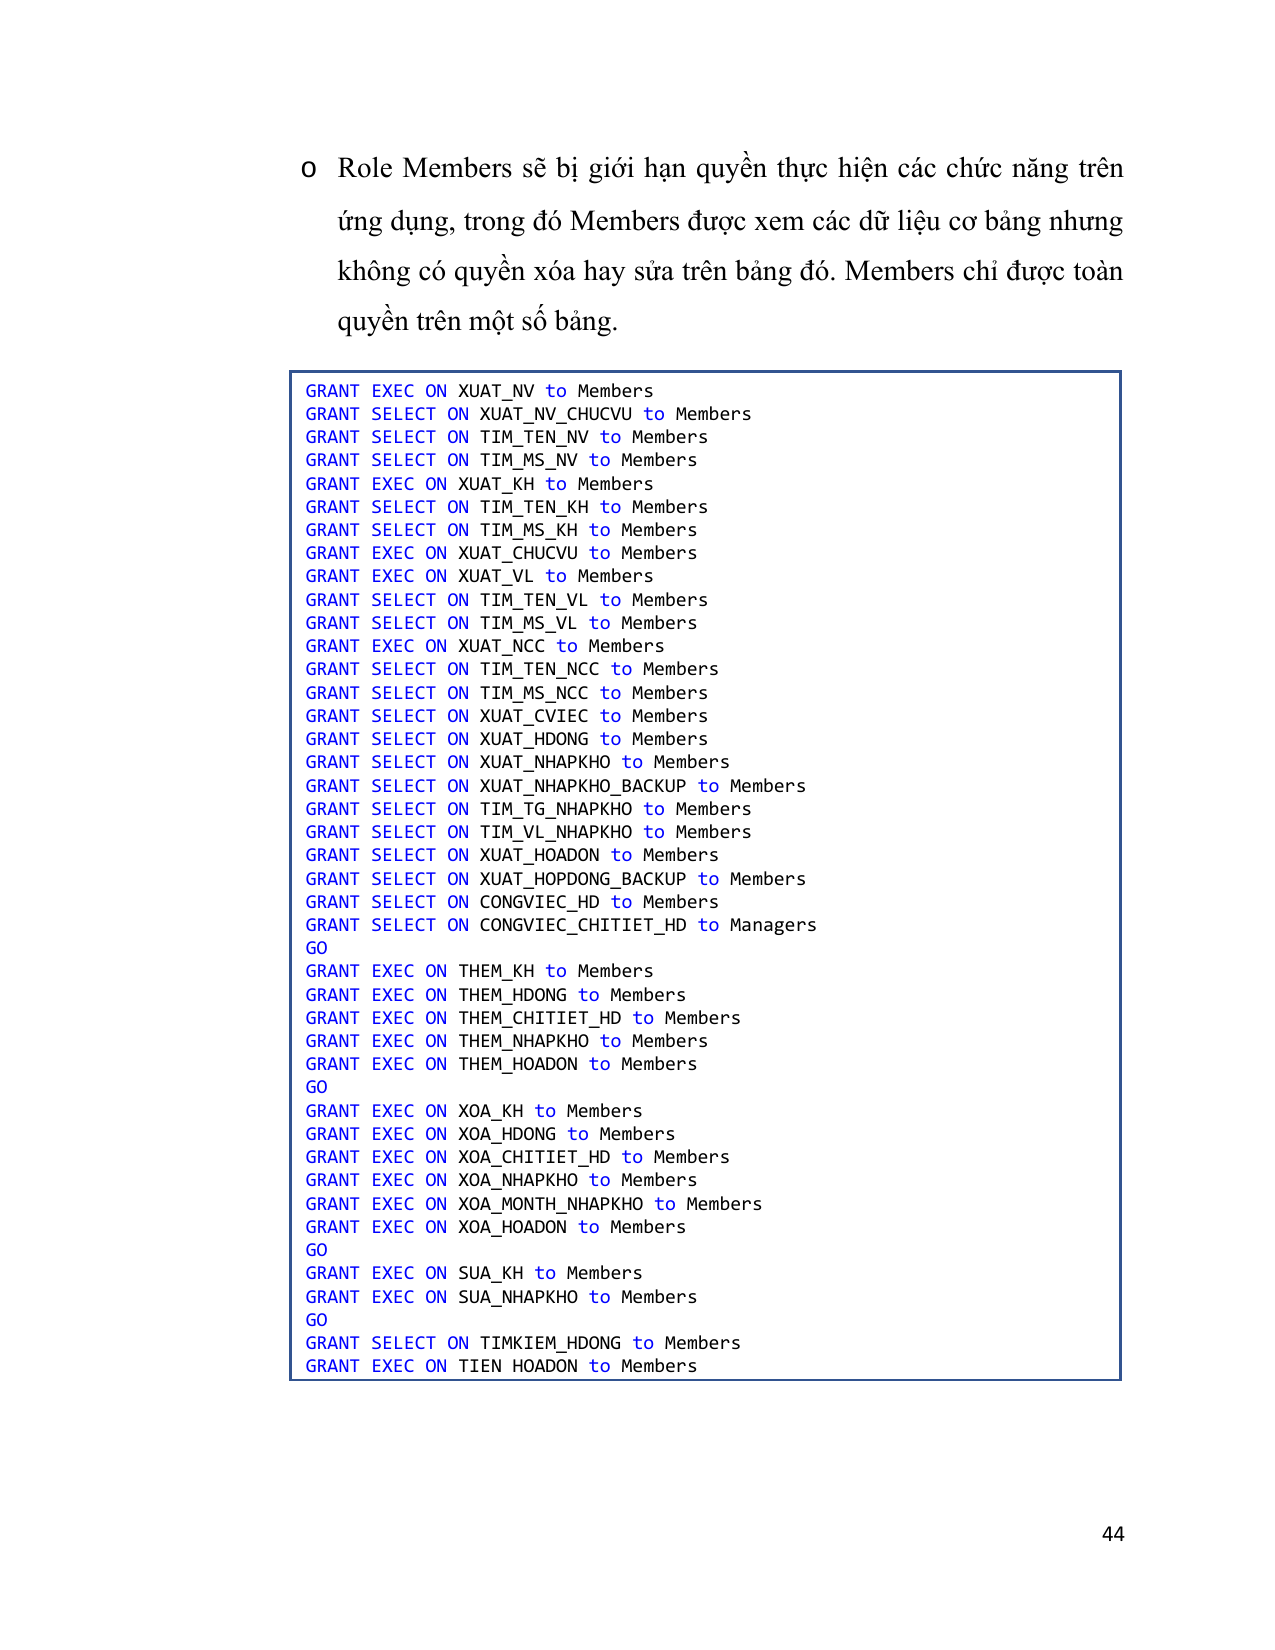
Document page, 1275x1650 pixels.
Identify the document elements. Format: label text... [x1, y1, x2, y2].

list Role Members sẽ bị giới hạn quyền thực hiện các chức năng trên ứng dụng, trong đó Members được xem các dữ liệu cơ bảng nhưng không có quyền xóa hay sửa trên bảng đó. Members chỉ được toàn quyền trên một số bảng. [300, 150, 1125, 337]
